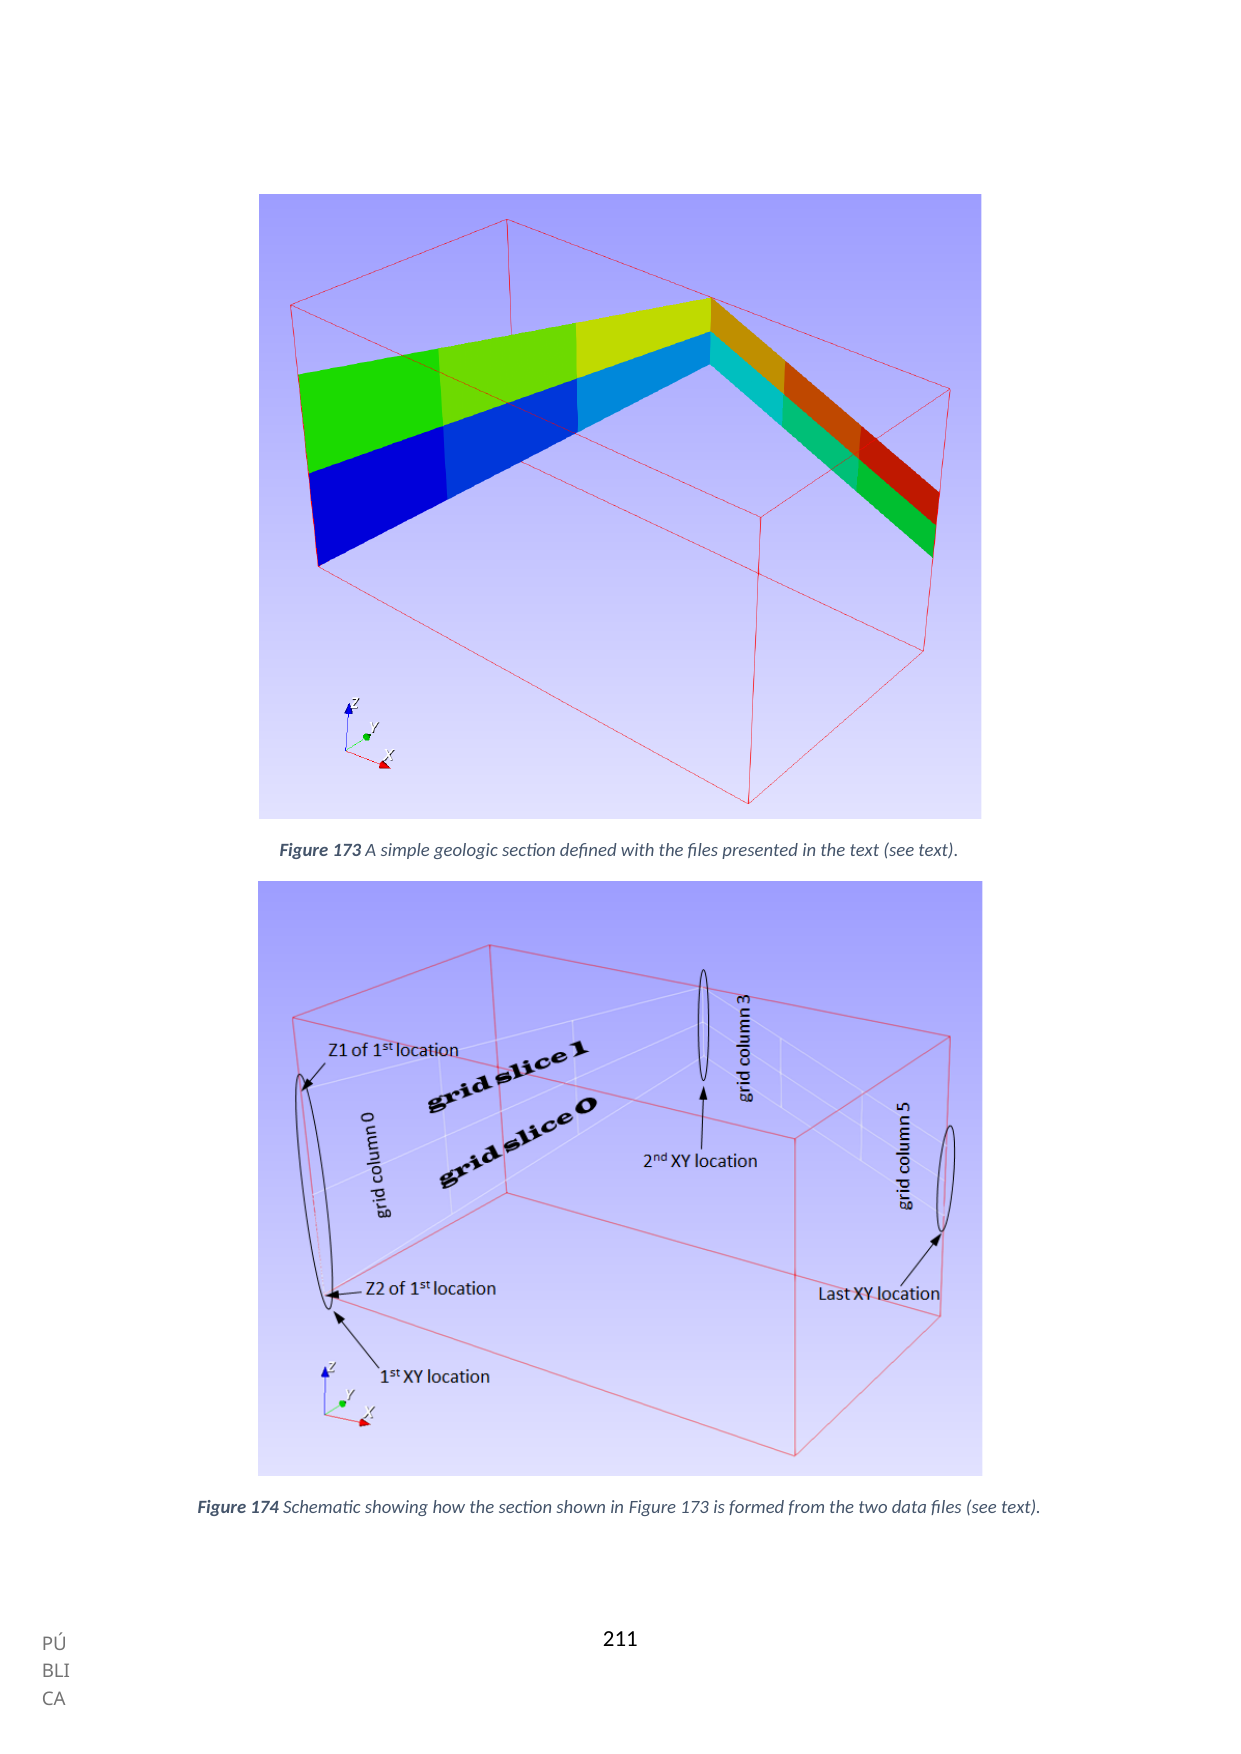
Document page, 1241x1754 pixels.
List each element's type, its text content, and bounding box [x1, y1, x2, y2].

picture [258, 881, 983, 1476]
picture [259, 194, 982, 819]
text Figure 173 A simple geologic section defined with the files presented in the text (see text). [177, 838, 1063, 861]
text Figure 174 Schematic showing how the section shown in Figure 169 is formed from the two data files (see text). [177, 1495, 1063, 1518]
